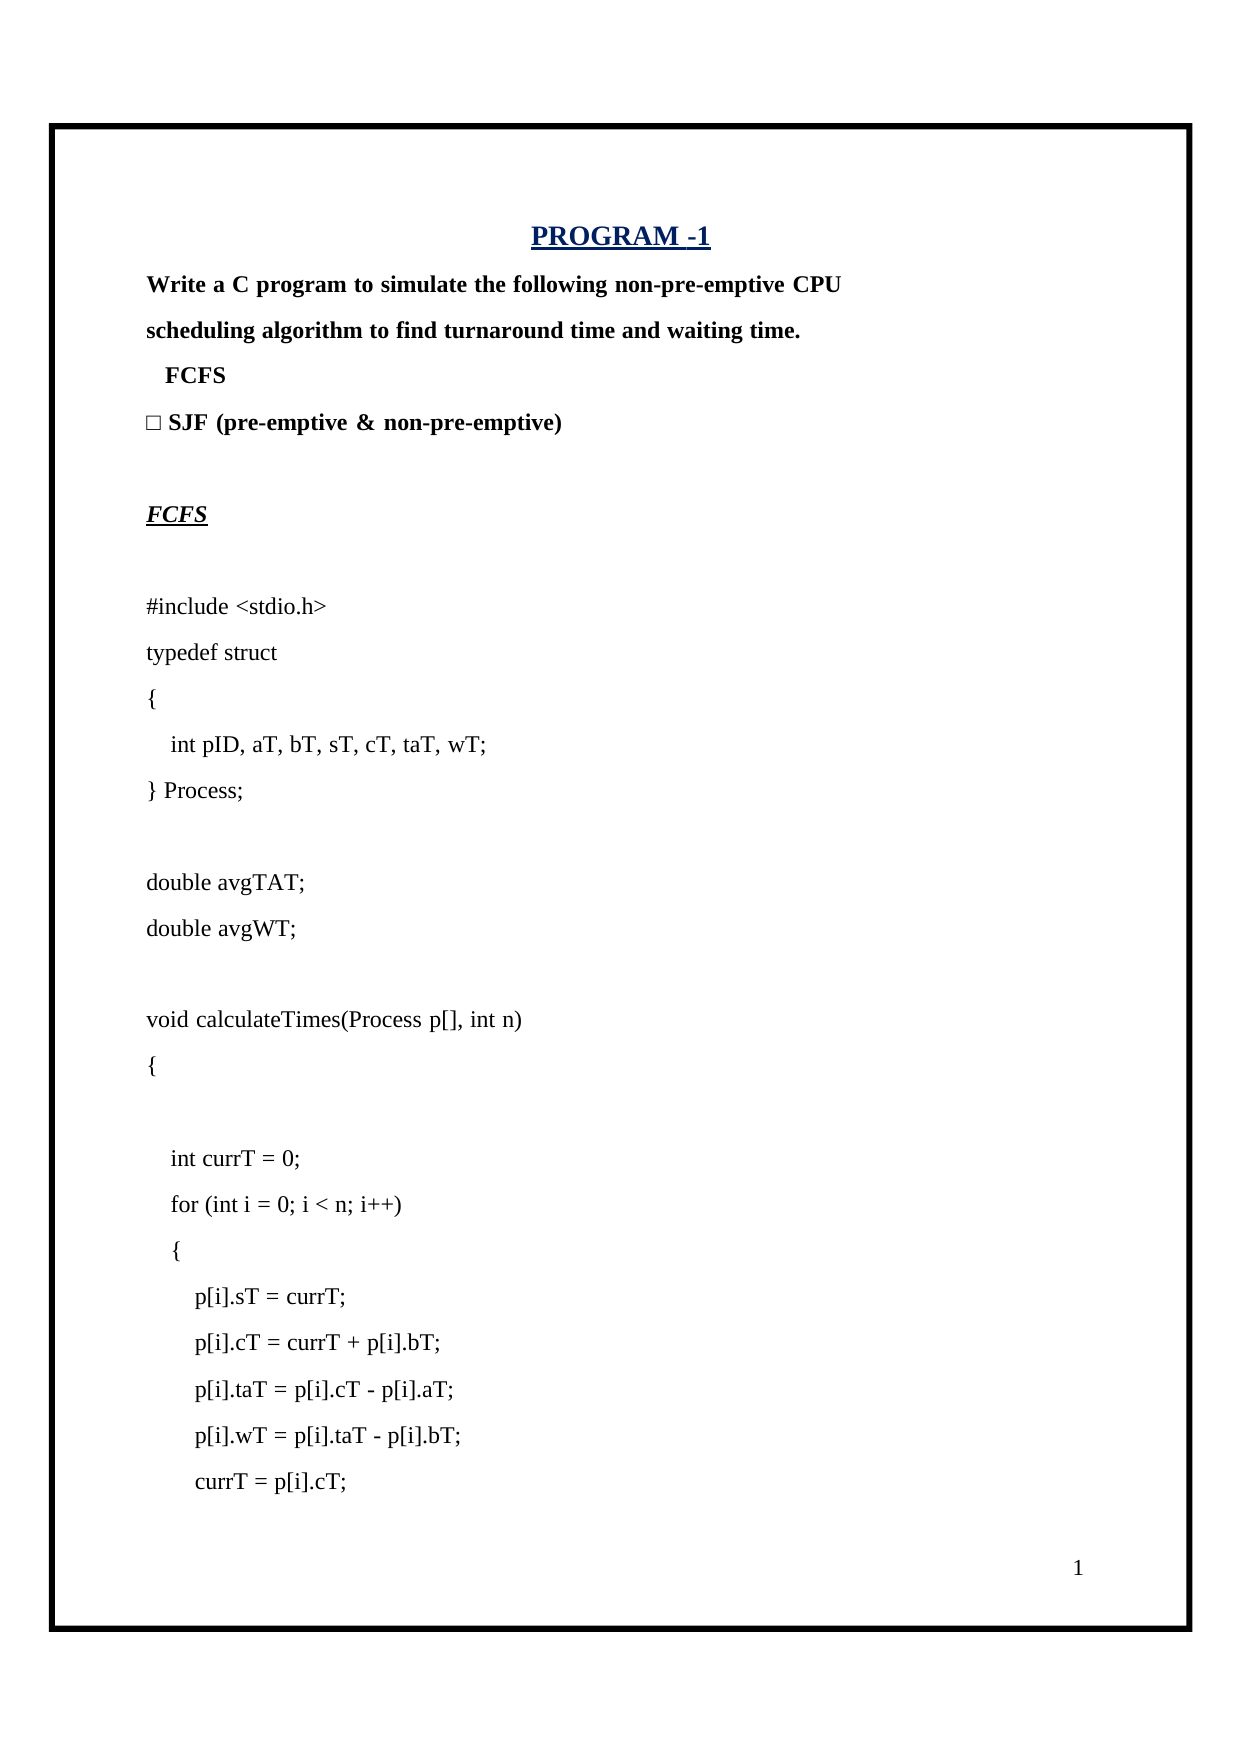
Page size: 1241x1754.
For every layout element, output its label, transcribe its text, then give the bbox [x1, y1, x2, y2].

subtitle □ SJF (pre-emptive & non-pre-emptive) [146, 408, 1144, 435]
text #include <stdio.h> typedef struct [146, 592, 367, 665]
text FCFS [146, 362, 1144, 389]
text { [170, 1236, 1144, 1264]
text double avgTAT; double avgWT; [146, 868, 367, 941]
text p[i].cT = currT + p[i].bT; p[i].taT = p[i].cT - p[i].aT; [194, 1328, 455, 1402]
text int currT = 0; [170, 1144, 1144, 1171]
subtitle PROGRAM -1 [396, 219, 845, 251]
text p[i].wT = p[i].taT - p[i].bT; currT = p[i].cT; [194, 1421, 487, 1494]
subtitle FCFS [146, 500, 1144, 527]
text p[i].sT = currT; [194, 1282, 1144, 1310]
subtitle Write a C program to simulate the following non-pre-emptive CPU scheduling algorithm to find turnaround time and waiting time. [146, 270, 853, 343]
text } Process; [146, 776, 1144, 803]
text { [146, 1052, 1144, 1079]
text void calculateTimes(Process p[], int n) [146, 1006, 1144, 1033]
text int pID, aT, bT, sT, cT, taT, wT; [170, 729, 1144, 757]
text for (int i = 0; i < n; i++) [170, 1190, 1144, 1217]
text { [146, 683, 1144, 711]
